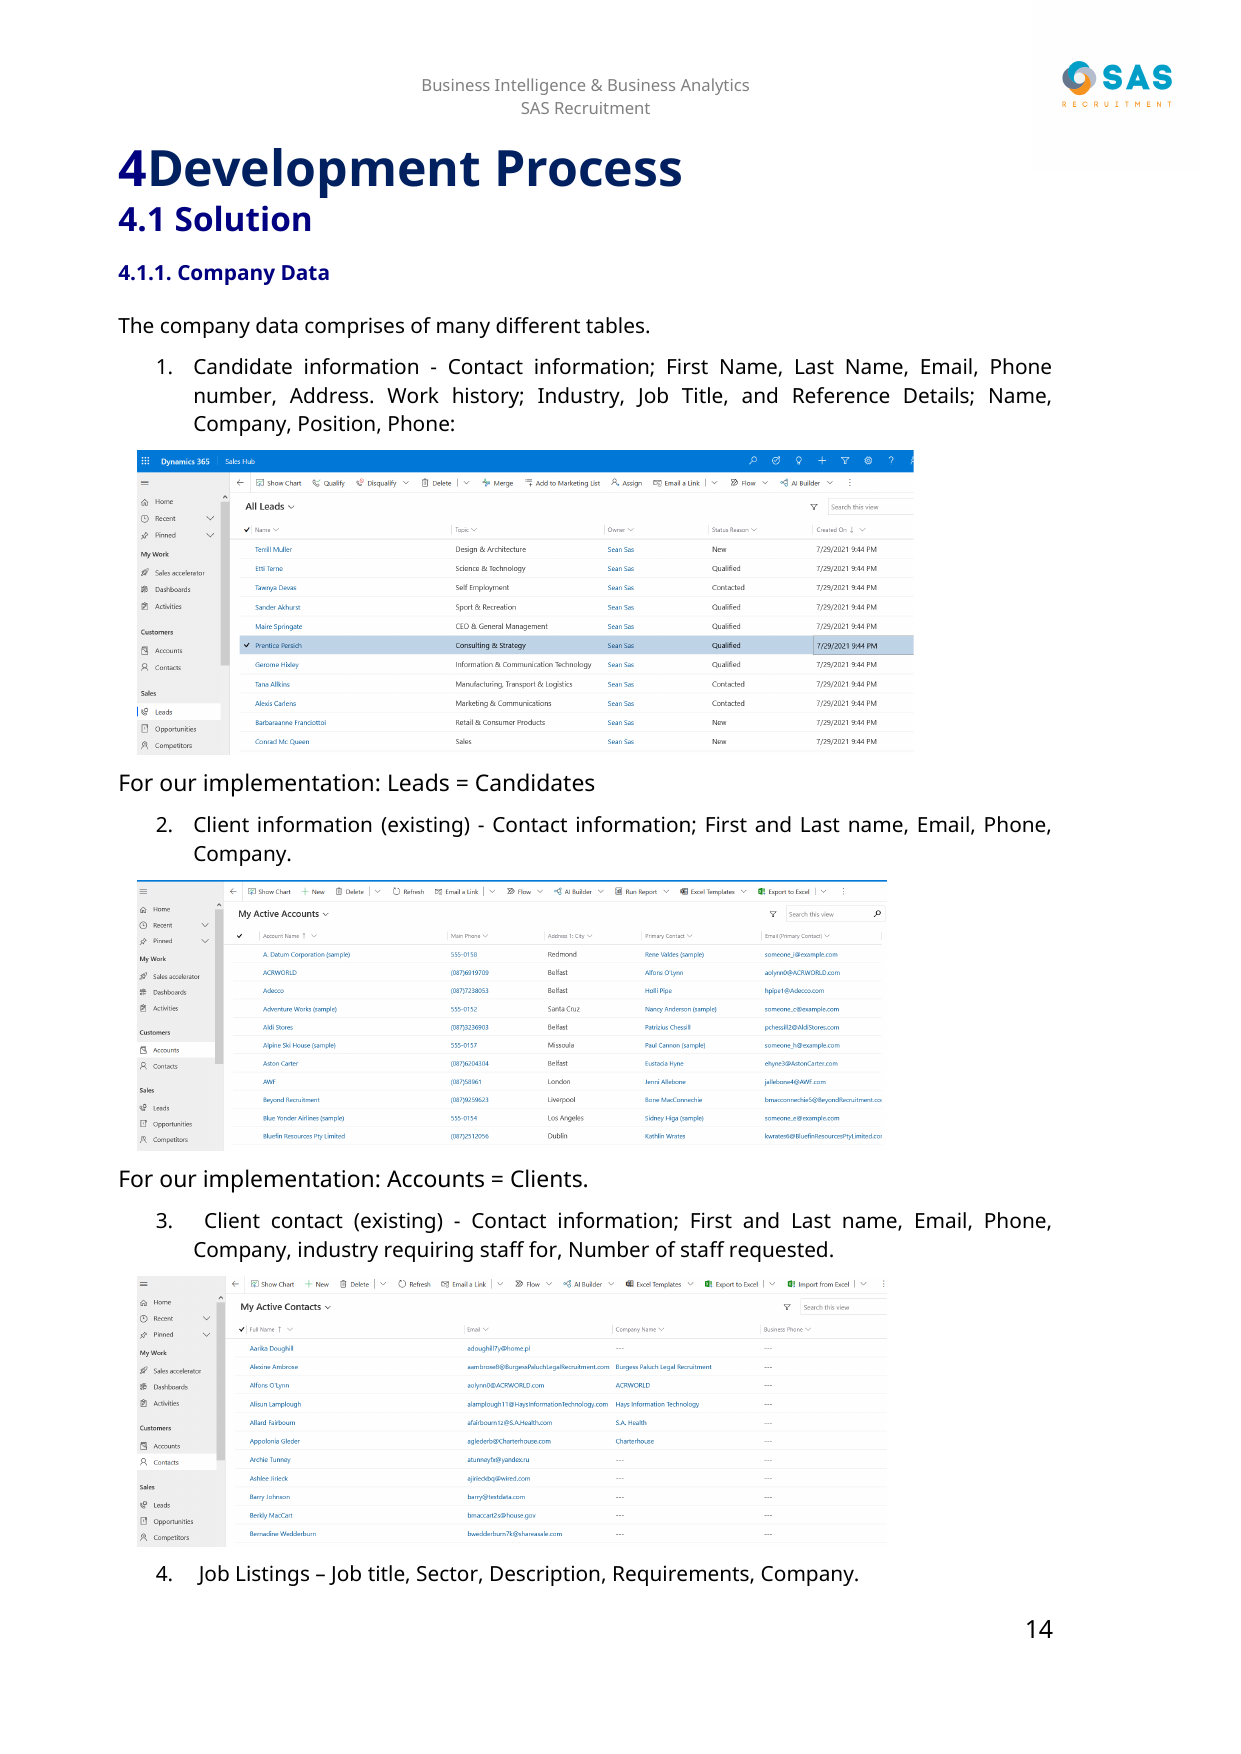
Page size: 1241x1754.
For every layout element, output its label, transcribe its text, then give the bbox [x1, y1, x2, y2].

list Client information (existing) - Contact information; First and Last name, Email, Phone, Company. [156, 811, 1053, 867]
list Client contact (existing) - Contact information; First and Last name, Email, Phone, Company, industry requiring staff for, Number of staff requested. [156, 1207, 1053, 1263]
subtitle Development Process [118, 133, 1053, 201]
subtitle Company Data [118, 255, 1053, 286]
text The company data comprises of many different tables. [118, 311, 1053, 340]
list Candidate information - Contact information; First Name, Last Name, Email, Phone number, Address. Work history; Industry, Job Title, and Reference Details; Name, Company, Position, Phone: [156, 352, 1053, 438]
text For our implementation: Leads = Candidates [118, 767, 1053, 798]
picture [1031, 1, 1200, 170]
text For our implementation: Accounts = Clients. [118, 1163, 1053, 1194]
subtitle 4.1 Solution [118, 201, 1053, 238]
list Job Listings – Job title, Sector, Description, Requirements, Company. [156, 1559, 1053, 1587]
